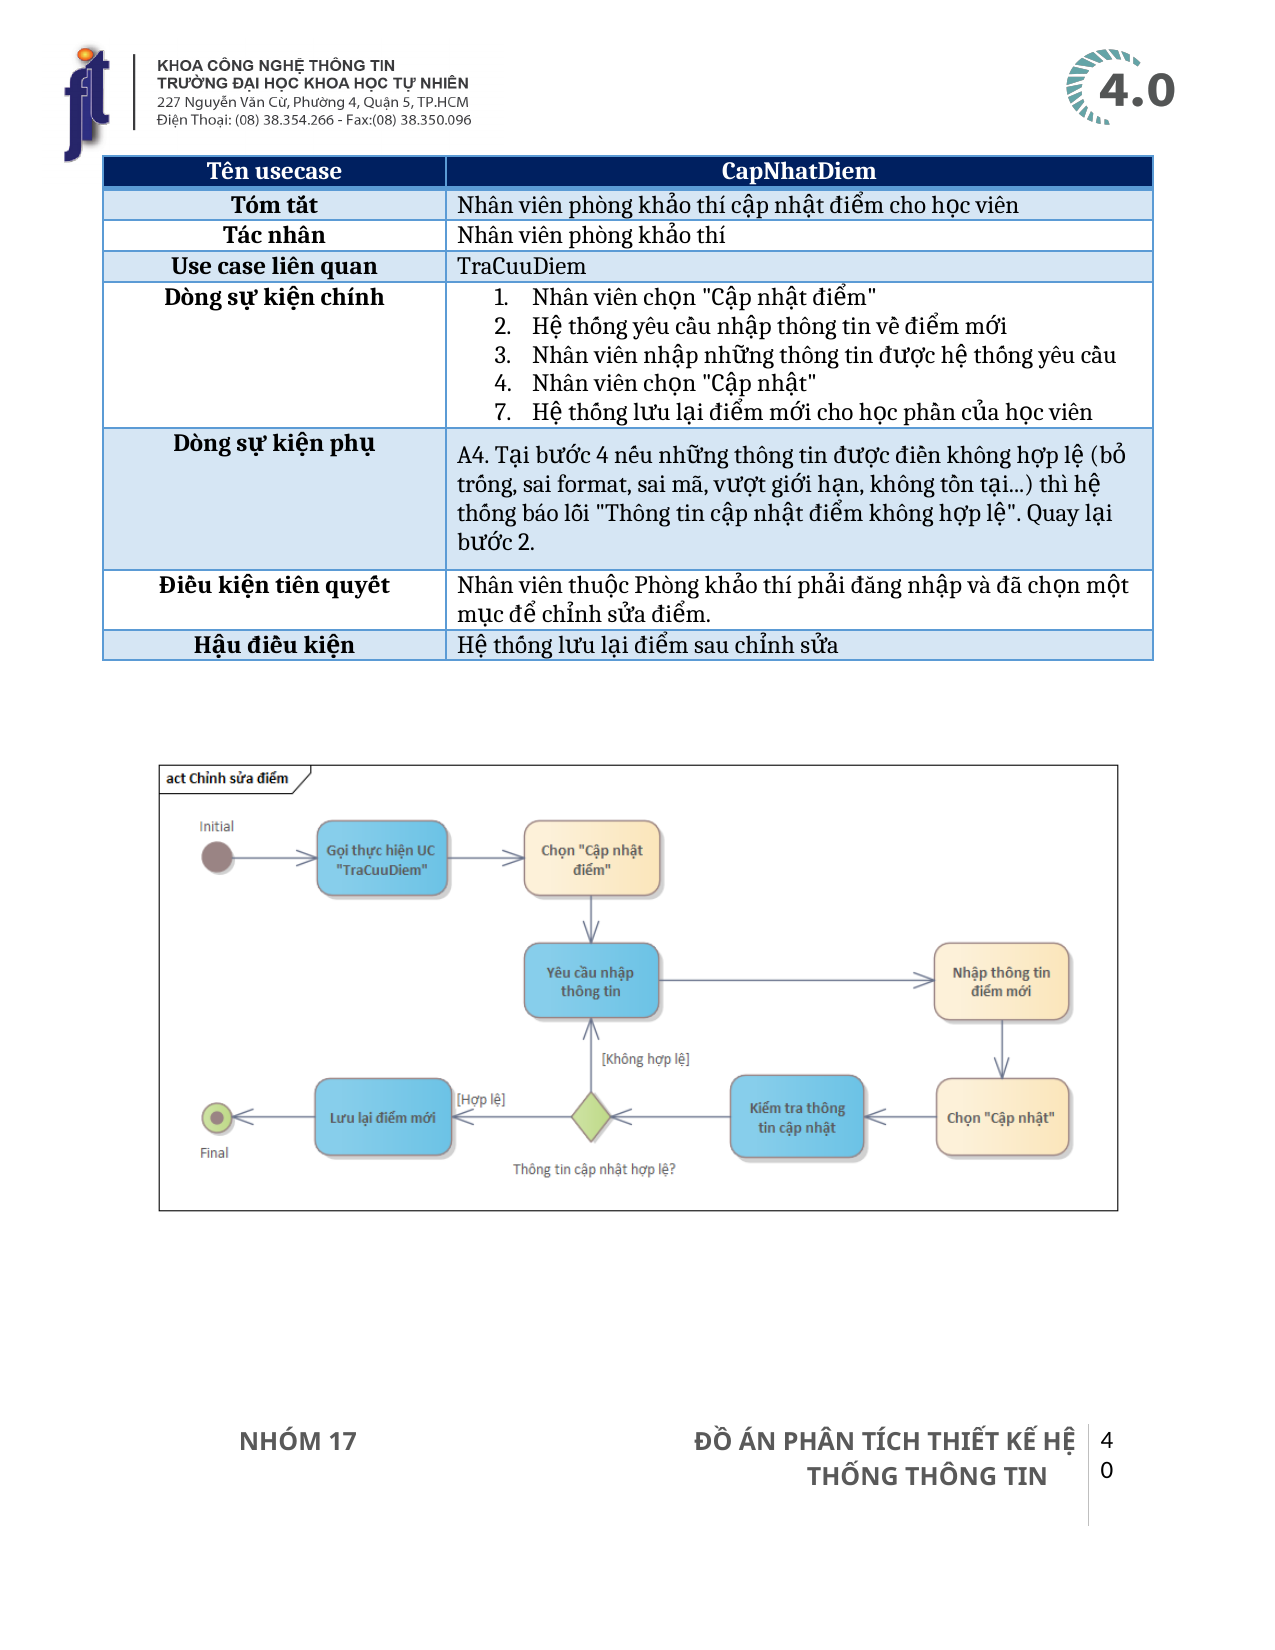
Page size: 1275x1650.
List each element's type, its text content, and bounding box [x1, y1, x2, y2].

table_cell Điều kiện tiên quyết [104, 571, 445, 628]
table_header CapNhatDiem [447, 157, 1152, 186]
table_cell TraCuuDiem [447, 252, 1152, 281]
picture [1059, 42, 1182, 128]
table_cell Nhân viên chọn "Cập nhật điểm" Hệ thống yêu cầu nhập thông tin về điểm mới Nhân viên nhập những thông tin được hệ thống yêu cầu Nhân viên chọn "Cập nhật" Hệ thống lưu lại điểm mới cho học phần của học viên [447, 283, 1152, 427]
table_cell A4. Tại bước 4 nếu những thông tin được điền không hợp lệ (bỏ trống, sai format, sai mã, vượt giới hạn, không tồn tại...) thì hệ thống báo lỗi "Thông tin cập nhật điểm không hợp lệ". Quay lại bước 2. [447, 429, 1152, 569]
table_cell Hệ thống lưu lại điểm sau chỉnh sửa [447, 631, 1152, 659]
picture [41, 38, 504, 184]
table_cell Dòng sự kiện phụ [104, 429, 445, 569]
table_cell Nhân viên thuộc Phòng khảo thí phải đăng nhập và đã chọn một mục để chỉnh sửa điểm. [447, 571, 1152, 628]
table_cell Tóm tắt [104, 191, 445, 219]
picture [150, 756, 1125, 1219]
table_cell Tác nhân [104, 221, 445, 250]
table_cell Hậu điều kiện [104, 631, 445, 659]
table_header Tên usecase [104, 157, 445, 186]
table_cell Dòng sự kiện chính [104, 283, 445, 427]
table_cell Nhân viên phòng khảo thí cập nhật điểm cho học viên [447, 191, 1152, 219]
table_cell Nhân viên phòng khảo thí [447, 221, 1152, 250]
table_cell Use case liên quan [104, 252, 445, 281]
